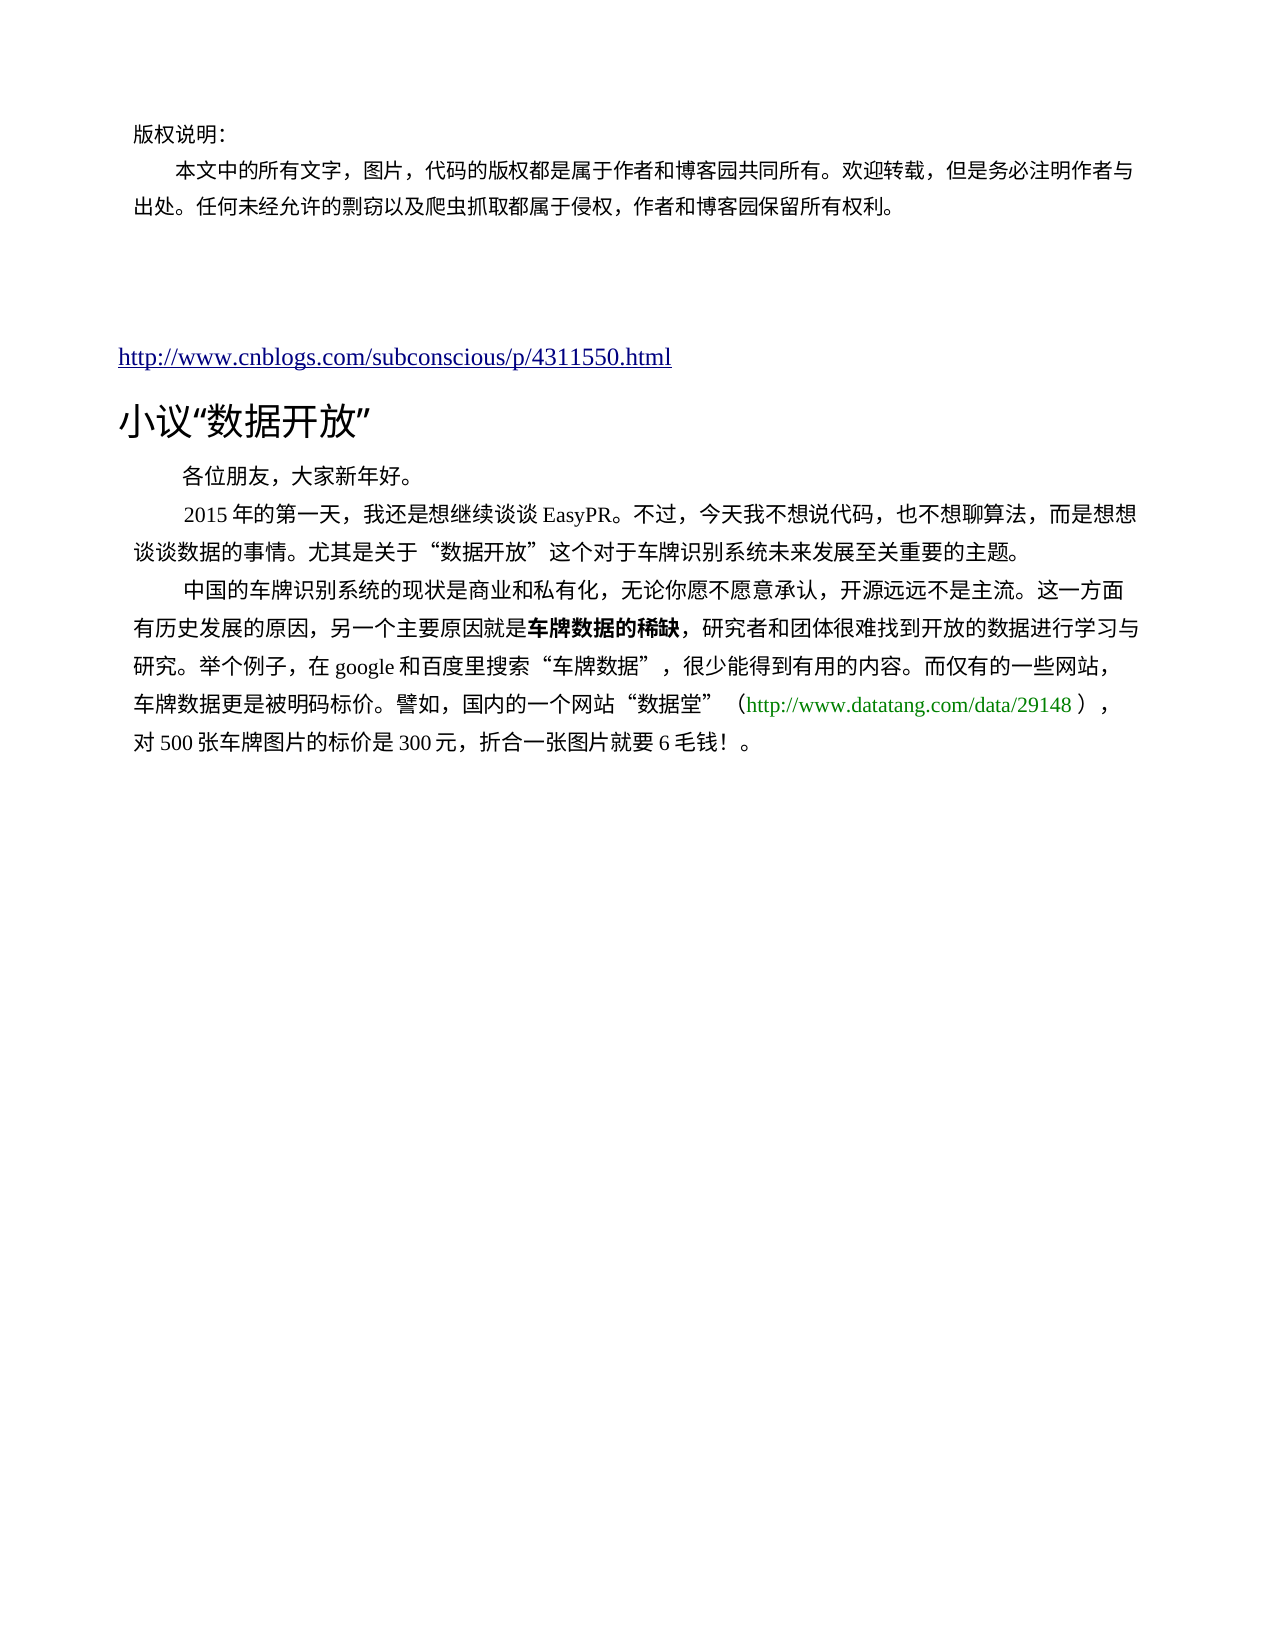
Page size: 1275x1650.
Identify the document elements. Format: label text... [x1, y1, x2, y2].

text http://www.cnblogs.com/subconscious/p/4311550.html [118, 342, 1157, 371]
text 本文中的所有文字，图片，代码的版权都是属于作者和博客园共同所有。欢迎转载，但是务必注明作者与出处。任何未经允许的剽窃以及爬虫抓取都属于侵权，作者和博客园保留所有权利。 [134, 154, 1141, 221]
subtitle 小议“数据开放” [118, 396, 1157, 447]
text 中国的车牌识别系统的现状是商业和私有化，无论你愿不愿意承认，开源远远不是主流。这一方面有历史发展的原因，另一个主要原因就是车牌数据的稀缺，研究者和团体很难找到开放的数据进行学习与研究。举个例子，在google和百度里搜索“车牌数据”，很少能得到有用的内容。而仅有的一些网站，车牌数据更是被明码标价。譬如，国内的一个网站“数据堂”（http://www.datatang.com/data/29148 ），对500张车牌图片的标价是300元，折合一张图片就要6毛钱！。 [134, 573, 1141, 756]
text 各位朋友，大家新年好。 [134, 459, 1141, 491]
text 版权说明： [134, 118, 1141, 148]
text 2015年的第一天，我还是想继续谈谈EasyPR。不过，今天我不想说代码，也不想聊算法，而是想想谈谈数据的事情。尤其是关于“数据开放”这个对于车牌识别系统未来发展至关重要的主题。 [134, 497, 1141, 567]
